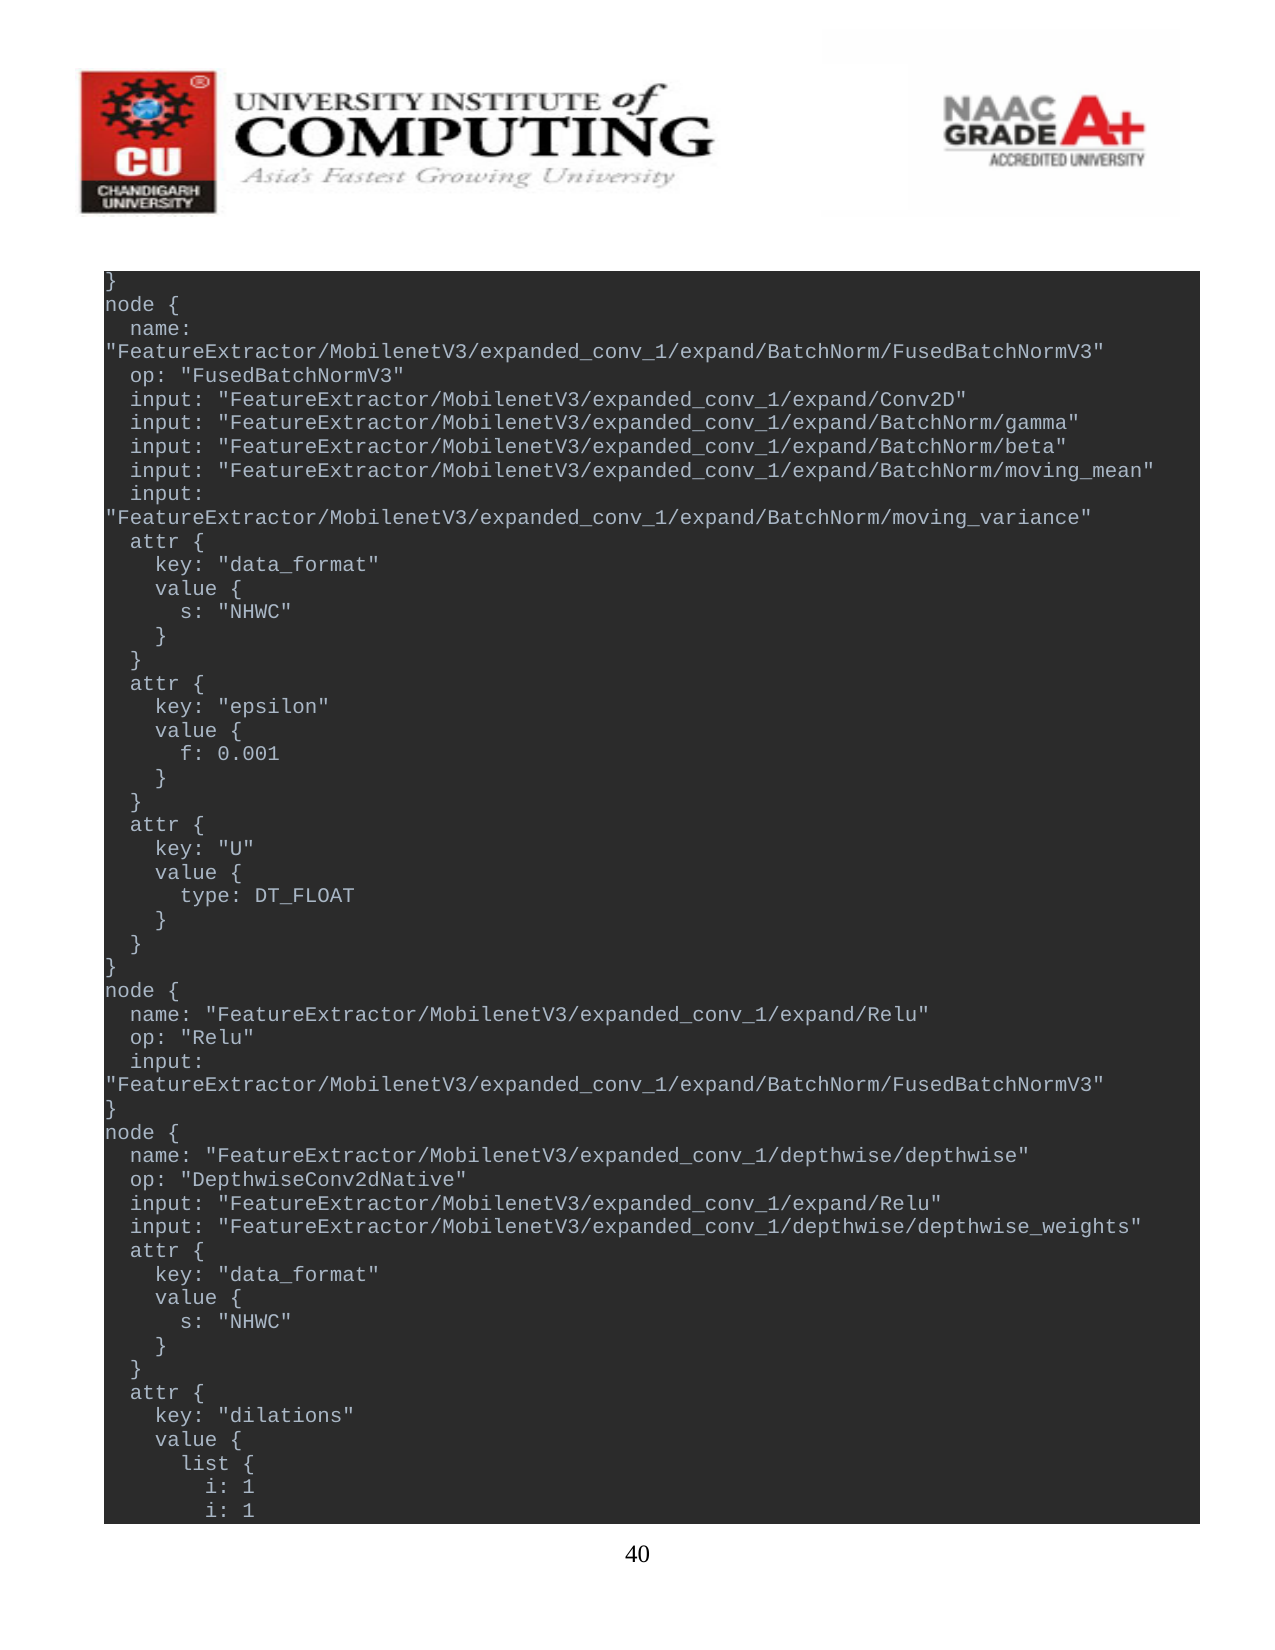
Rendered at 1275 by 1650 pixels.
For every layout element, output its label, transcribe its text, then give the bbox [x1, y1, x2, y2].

picture [75, 29, 1181, 217]
